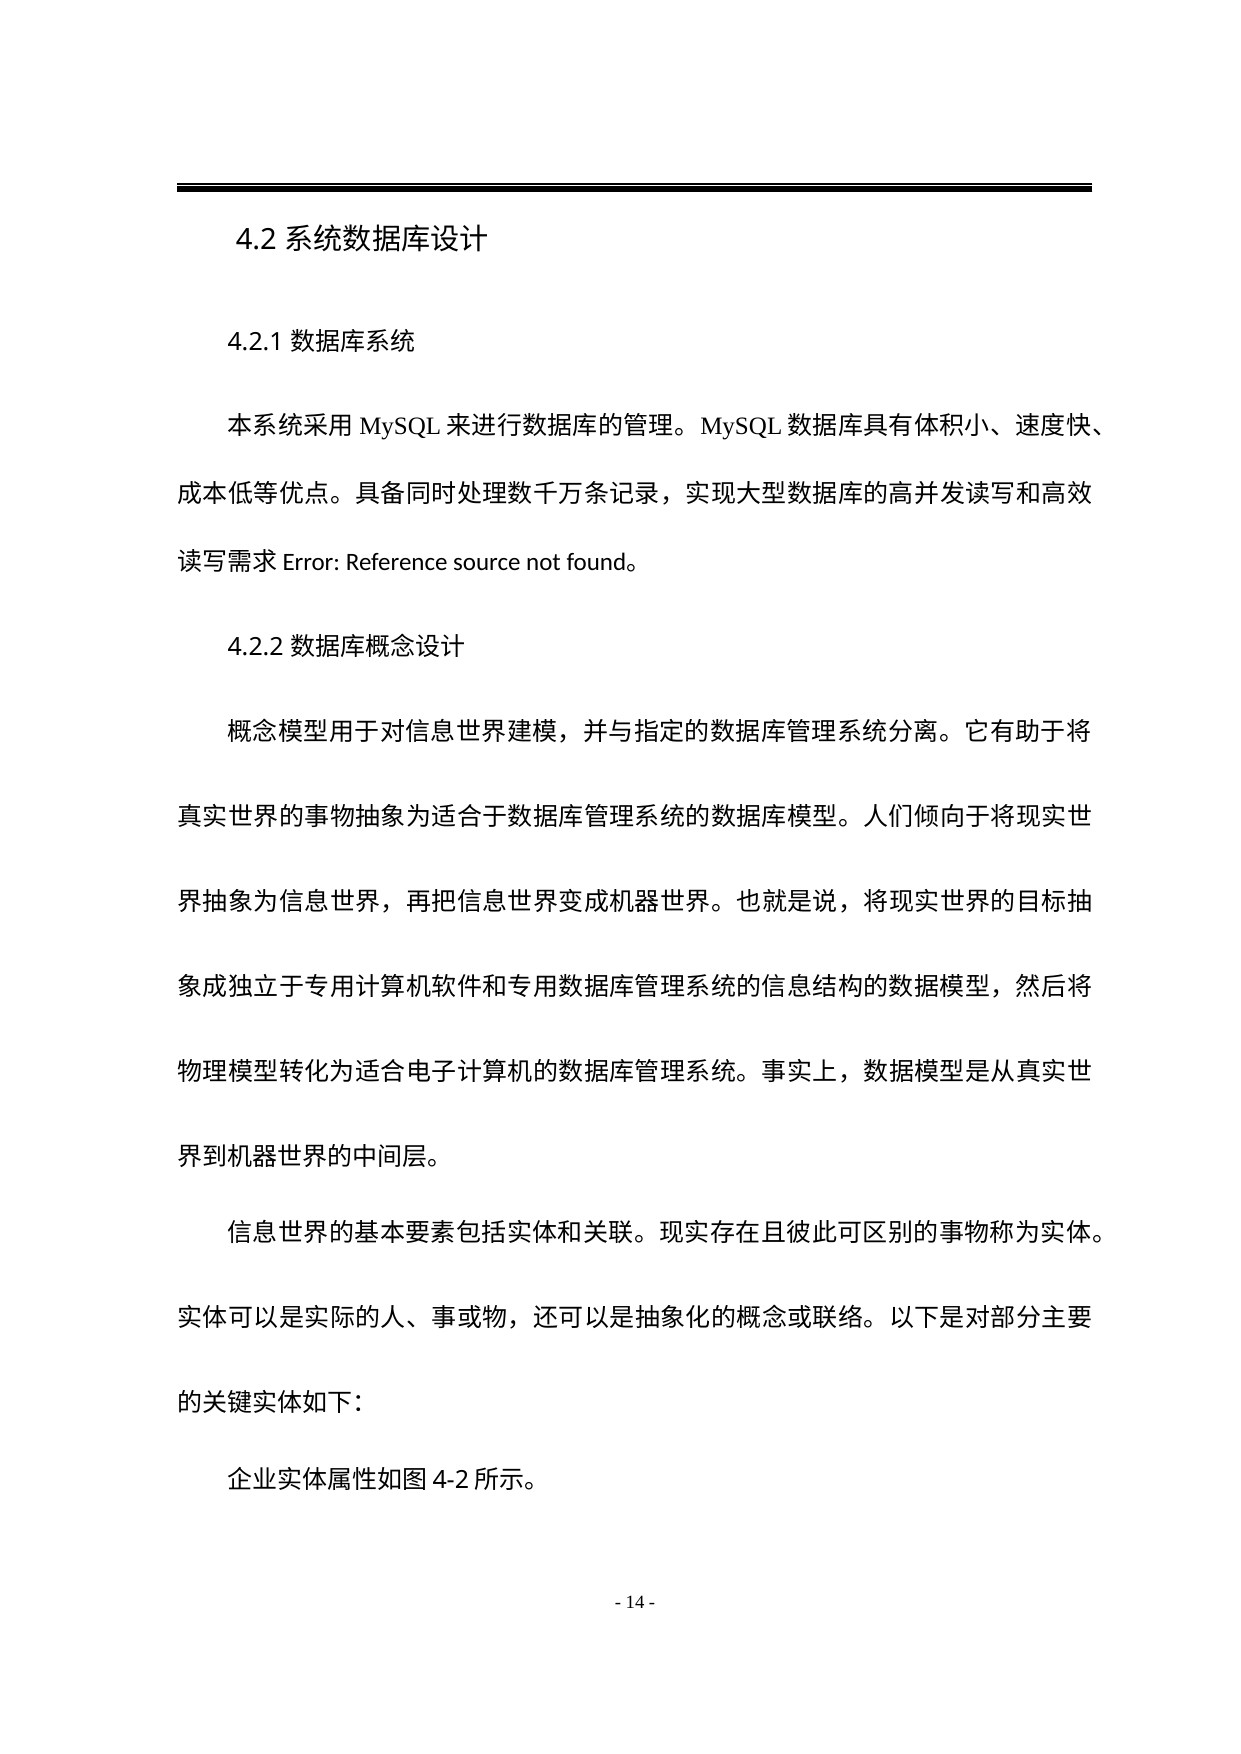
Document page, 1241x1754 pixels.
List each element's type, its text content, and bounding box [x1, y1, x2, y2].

text 信息世界的基本要素包括实体和关联。现实存在且彼此可区别的事物称为实体。实体可以是实际的人、事或物，还可以是抽象化的概念或联络。以下是对部分主要的关键实体如下： [177, 1197, 1092, 1435]
subtitle 4.2.1 数据库系统 [177, 305, 1092, 373]
subtitle 4.2 系统数据库设计 [177, 203, 1092, 271]
text 概念模型用于对信息世界建模，并与指定的数据库管理系统分离。它有助于将真实世界的事物抽象为适合于数据库管理系统的数据库模型。人们倾向于将现实世界抽象为信息世界，再把信息世界变成机器世界。也就是说，将现实世界的目标抽象成独立于专用计算机软件和专用数据库管理系统的信息结构的数据模型，然后将物理模型转化为适合电子计算机的数据库管理系统。事实上，数据模型是从真实世界到机器世界的中间层。 [177, 696, 1092, 1188]
text 企业实体属性如图4-2所示。 [177, 1444, 1092, 1512]
subtitle 4.2.2 数据库概念设计 [177, 611, 1092, 679]
